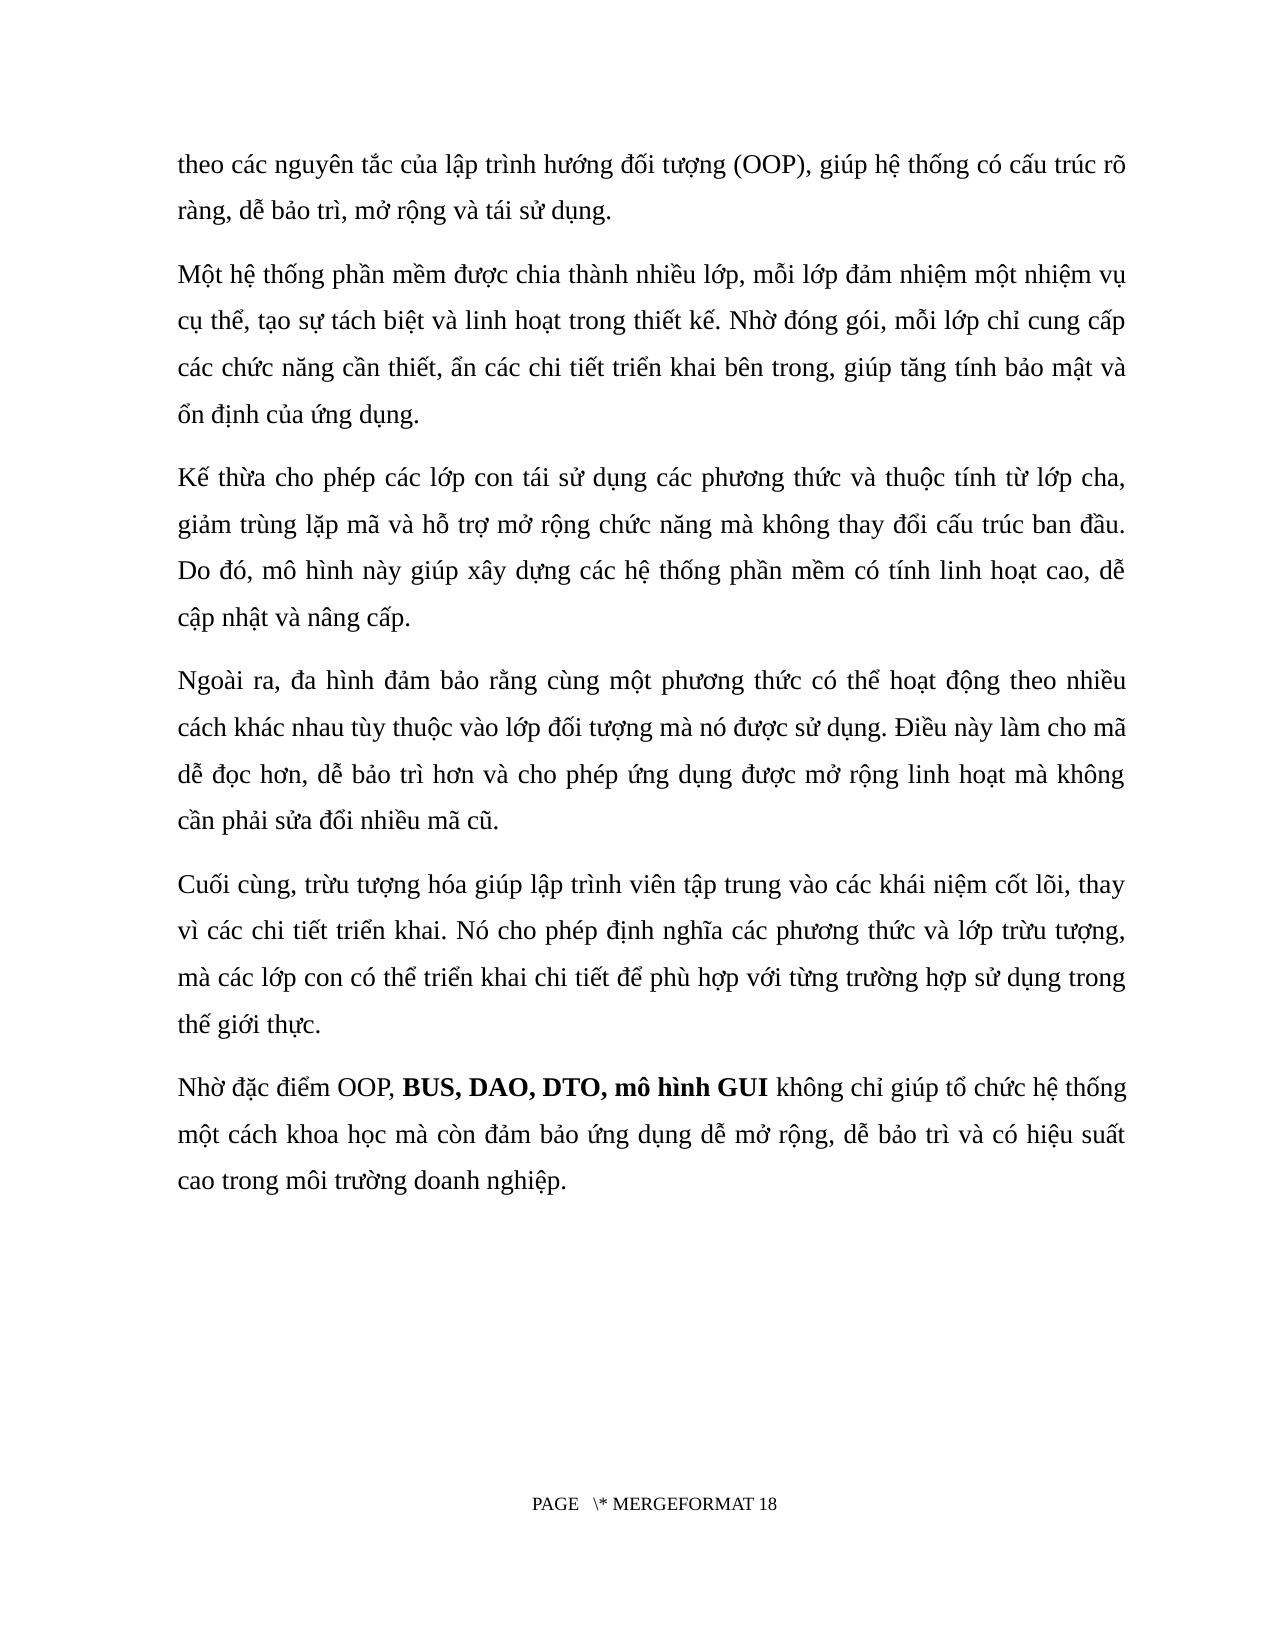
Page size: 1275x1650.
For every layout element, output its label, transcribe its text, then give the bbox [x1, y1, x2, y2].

text Ngoài ra, đa hình đảm bảo rằng cùng một phương thức có thể hoạt động theo nhiều cách khác nhau tùy thuộc vào lớp đối tượng mà nó được sử dụng. Điều này làm cho mã dễ đọc hơn, dễ bảo trì hơn và cho phép ứng dụng được mở rộng linh hoạt mà không cần phải sửa đổi nhiều mã cũ. [177, 664, 1127, 836]
text Cuối cùng, trừu tượng hóa giúp lập trình viên tập trung vào các khái niệm cốt lõi, thay vì các chi tiết triển khai. Nó cho phép định nghĩa các phương thức và lớp trừu tượng, mà các lớp con có thể triển khai chi tiết để phù hợp với từng trường hợp sử dụng trong thế giới thực. [177, 868, 1127, 1039]
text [177, 148, 1127, 226]
text Một hệ thống phần mềm được chia thành nhiều lớp, mỗi lớp đảm nhiệm một nhiệm vụ cụ thể, tạo sự tách biệt và linh hoạt trong thiết kế. Nhờ đóng gói, mỗi lớp chỉ cung cấp các chức năng cần thiết, ẩn các chi tiết triển khai bên trong, giúp tăng tính bảo mật và ổn định của ứng dụng. [177, 258, 1127, 429]
text Nhờ đặc điểm OOP, BUS, DAO, DTO, mô hình GUI không chỉ giúp tổ chức hệ thống một cách khoa học mà còn đảm bảo ứng dụng dễ mở rộng, dễ bảo trì và có hiệu suất cao trong môi trường doanh nghiệp. [177, 1071, 1127, 1196]
text Kế thừa cho phép các lớp con tái sử dụng các phương thức và thuộc tính từ lớp cha, giảm trùng lặp mã và hỗ trợ mở rộng chức năng mà không thay đổi cấu trúc ban đầu. Do đó, mô hình này giúp xây dựng các hệ thống phần mềm có tính linh hoạt cao, dễ cập nhật và nâng cấp. [177, 461, 1127, 632]
